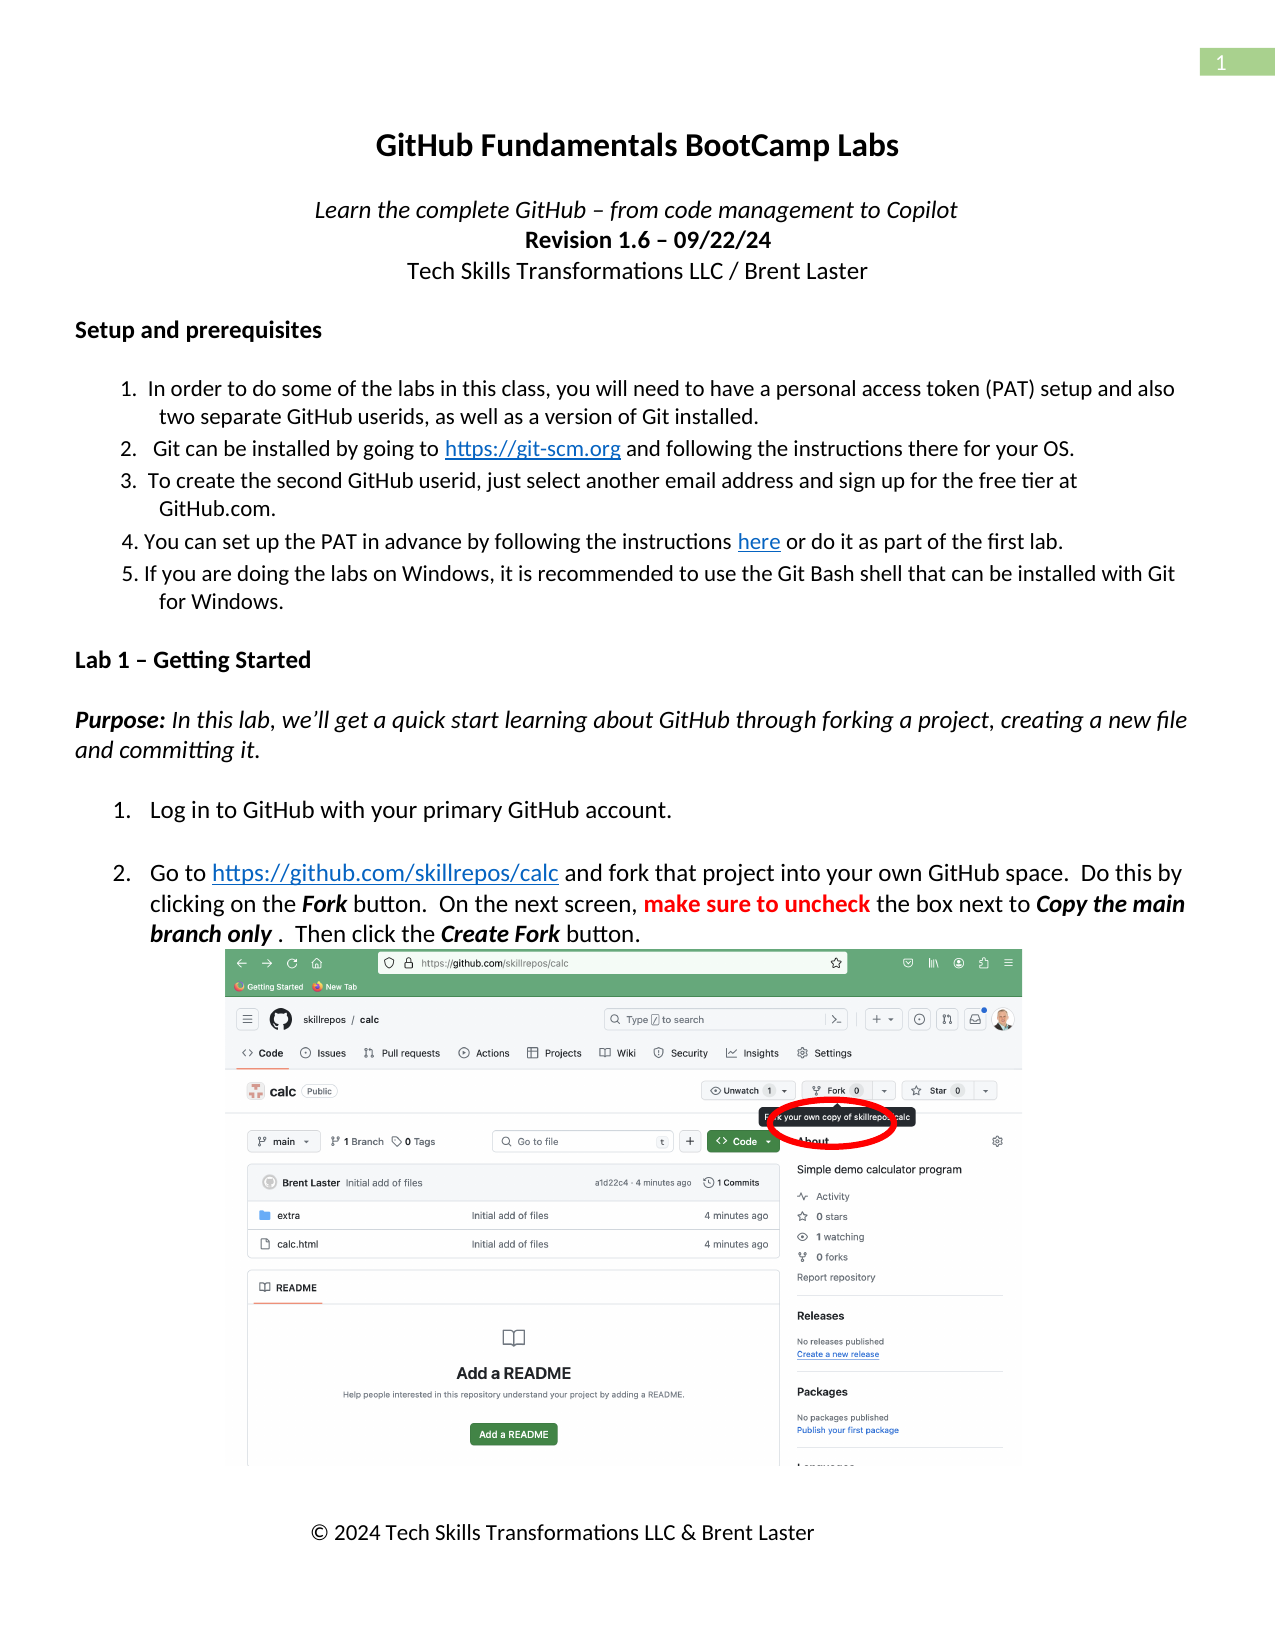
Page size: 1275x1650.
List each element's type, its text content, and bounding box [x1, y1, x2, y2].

text 2. Git can be installed by going to https://git-scm.org and following the instructions there for your OS. [84, 434, 1200, 462]
text Purpose: In this lab, we’ll get a quick start learning about GitHub through forking a project, creating a new file and committing it. [75, 704, 1200, 765]
text 3. To create the second GitHub userid, just select another email address and sign up for the free tier at GitHub.com. [84, 467, 1200, 523]
text 1. In order to do some of the labs in this class, you will need to have a personal access token (PAT) setup and also two separate GitHub userids, as well as a version of Git installed. [84, 374, 1200, 430]
picture [225, 949, 1023, 1466]
list Go to https://github.com/skillrepos/calc and fork that project into your own GitHub space. Do this by clicking on the Fork button. On the next screen, make sure to uncheck the box next to Copy the main branch only . Then click the Create Fork button. [112, 857, 1200, 949]
text Setup and prerequisites [75, 314, 1200, 345]
list Log in to GitHub with your primary GitHub account. [112, 794, 1200, 824]
text Lab 1 – Getting Started [75, 644, 1200, 675]
text 4. You can set up the PAT in advance by following the instructions here or do it as part of the first lab. [121, 527, 1200, 555]
text Revision 1.6 – 09/22/24 [75, 224, 1200, 255]
text Tech Skills Transformations LLC / Brent Laster [75, 255, 1200, 285]
text Learn the complete GitHub – from code management to Copilot [75, 194, 1200, 224]
subtitle GitHub Fundamentals BootCamp Labs [75, 124, 1200, 164]
text 5. If you are doing the labs on Windows, it is recommended to use the Git Bash shell that can be installed with Git for Windows. [121, 559, 1200, 615]
